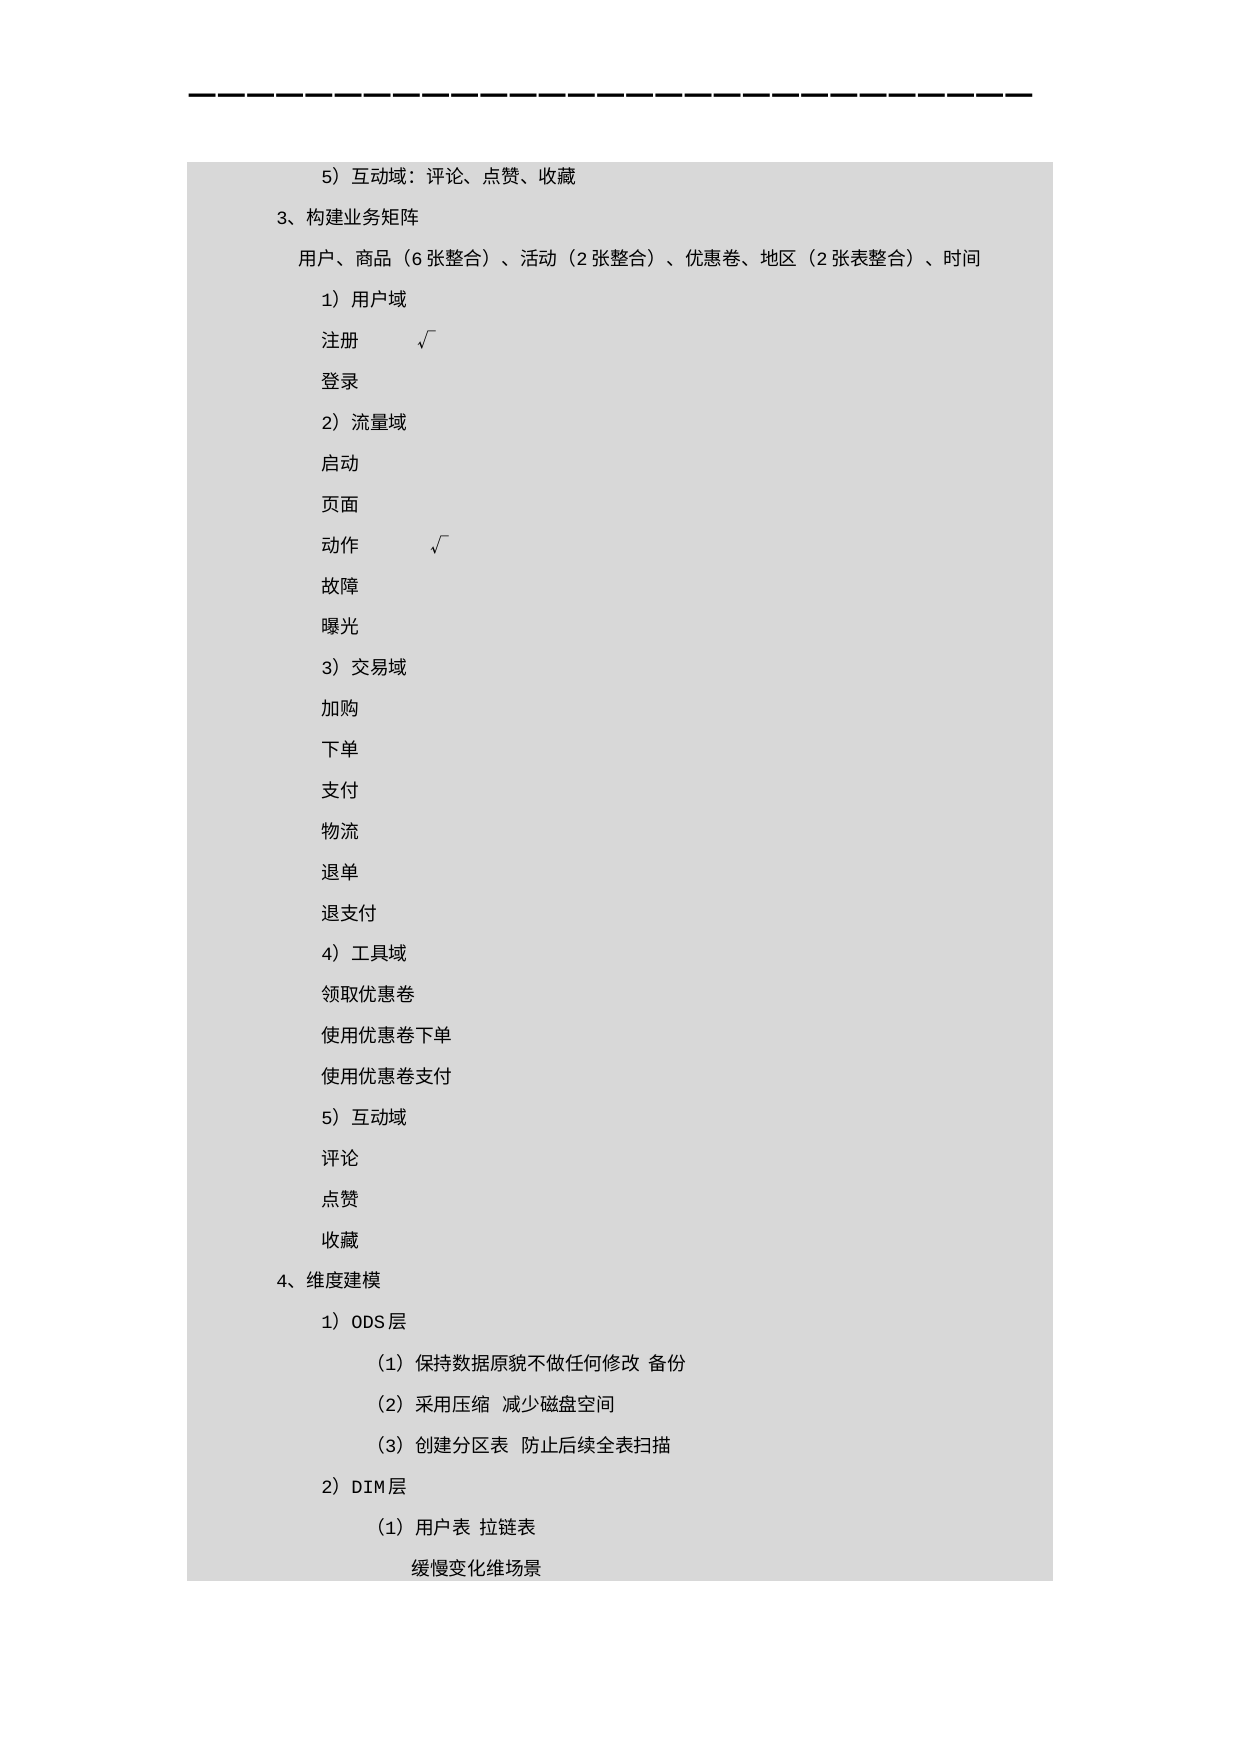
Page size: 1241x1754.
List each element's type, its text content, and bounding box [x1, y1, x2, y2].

text 加购 [187, 694, 1053, 721]
text 退单 [187, 857, 1053, 884]
text 3、构建业务矩阵 [187, 203, 1053, 230]
text （2）采用压缩 减少磁盘空间 [187, 1389, 1053, 1417]
text 物流 [187, 817, 1053, 844]
text 5）互动域：评论、点赞、收藏 [187, 162, 1053, 189]
text 故障 [187, 571, 1053, 598]
text 4、维度建模 [187, 1266, 1053, 1293]
text 下单 [187, 735, 1053, 762]
text 评论 [187, 1144, 1053, 1171]
text 注册 √ [187, 326, 1053, 353]
text 登录 [187, 367, 1053, 394]
text （3）创建分区表 防止后续全表扫描 [187, 1430, 1053, 1458]
text 点赞 [187, 1184, 1053, 1212]
text 3）交易域 [187, 653, 1053, 680]
text 使用优惠卷支付 [187, 1062, 1053, 1089]
text 2）流量域 [187, 408, 1053, 435]
text 曝光 [187, 612, 1053, 639]
text （1）用户表 拉链表 [187, 1512, 1053, 1540]
text 5）互动域 [187, 1103, 1053, 1130]
text 使用优惠卷下单 [187, 1021, 1053, 1048]
text 缓慢变化维场景 [187, 1553, 1053, 1581]
text 退支付 [187, 898, 1053, 925]
text 4）工具域 [187, 939, 1053, 966]
text 收藏 [187, 1225, 1053, 1252]
text 1）ODS层 [187, 1307, 1053, 1334]
text 支付 [187, 776, 1053, 803]
text 页面 [187, 490, 1053, 517]
text 领取优惠卷 [187, 980, 1053, 1007]
text 用户、商品（6张整合）、活动（2张整合）、优惠卷、地区（2张表整合）、时间 [187, 244, 1053, 271]
text （1）保持数据原貌不做任何修改 备份 [187, 1348, 1053, 1376]
text 2）DIM层 [187, 1471, 1053, 1499]
text 1）用户域 [187, 285, 1053, 312]
text 启动 [187, 449, 1053, 476]
text 动作 √ [187, 531, 1053, 558]
